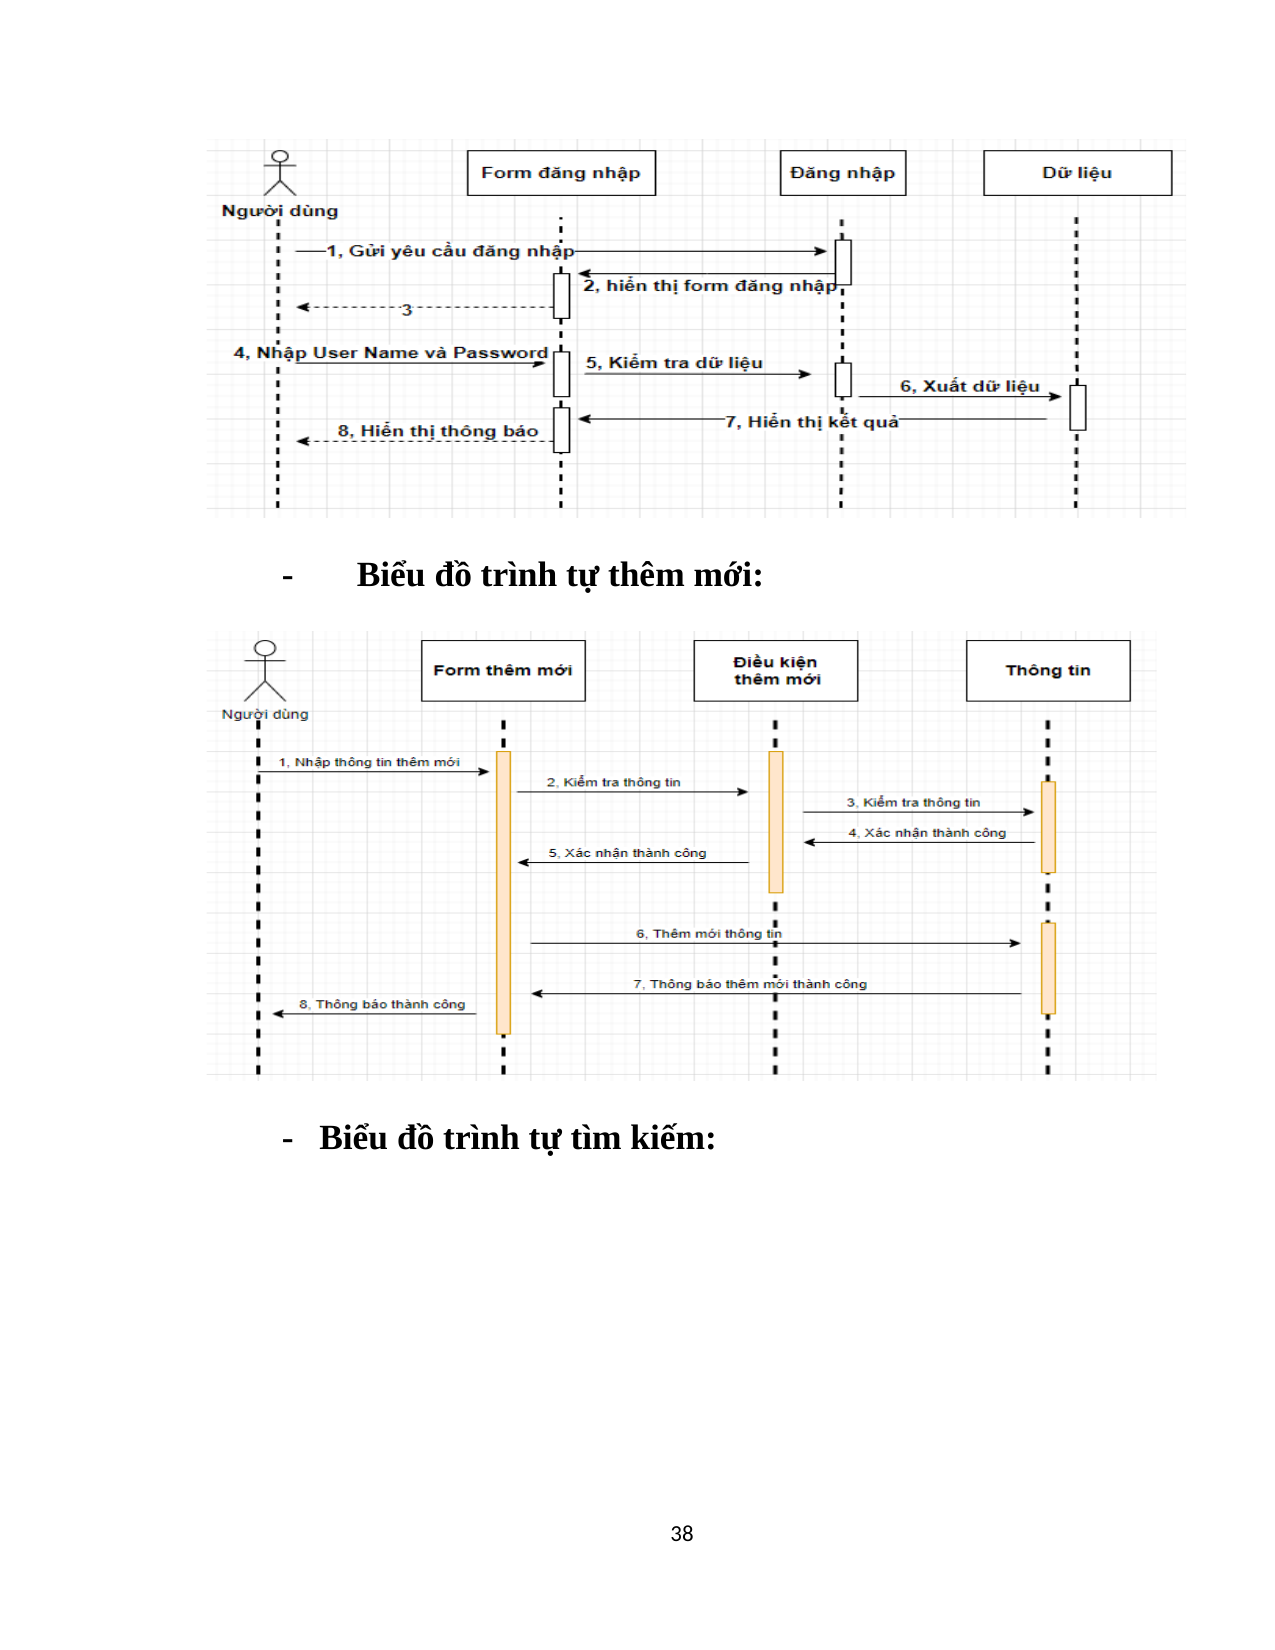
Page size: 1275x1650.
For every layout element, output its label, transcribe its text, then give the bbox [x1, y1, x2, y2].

list Biểu đồ trình tự tìm kiếm: [282, 1116, 1157, 1157]
picture [206, 631, 1157, 1081]
list Biểu đồ trình tự thêm mới: [282, 553, 1157, 594]
picture [206, 139, 1187, 518]
